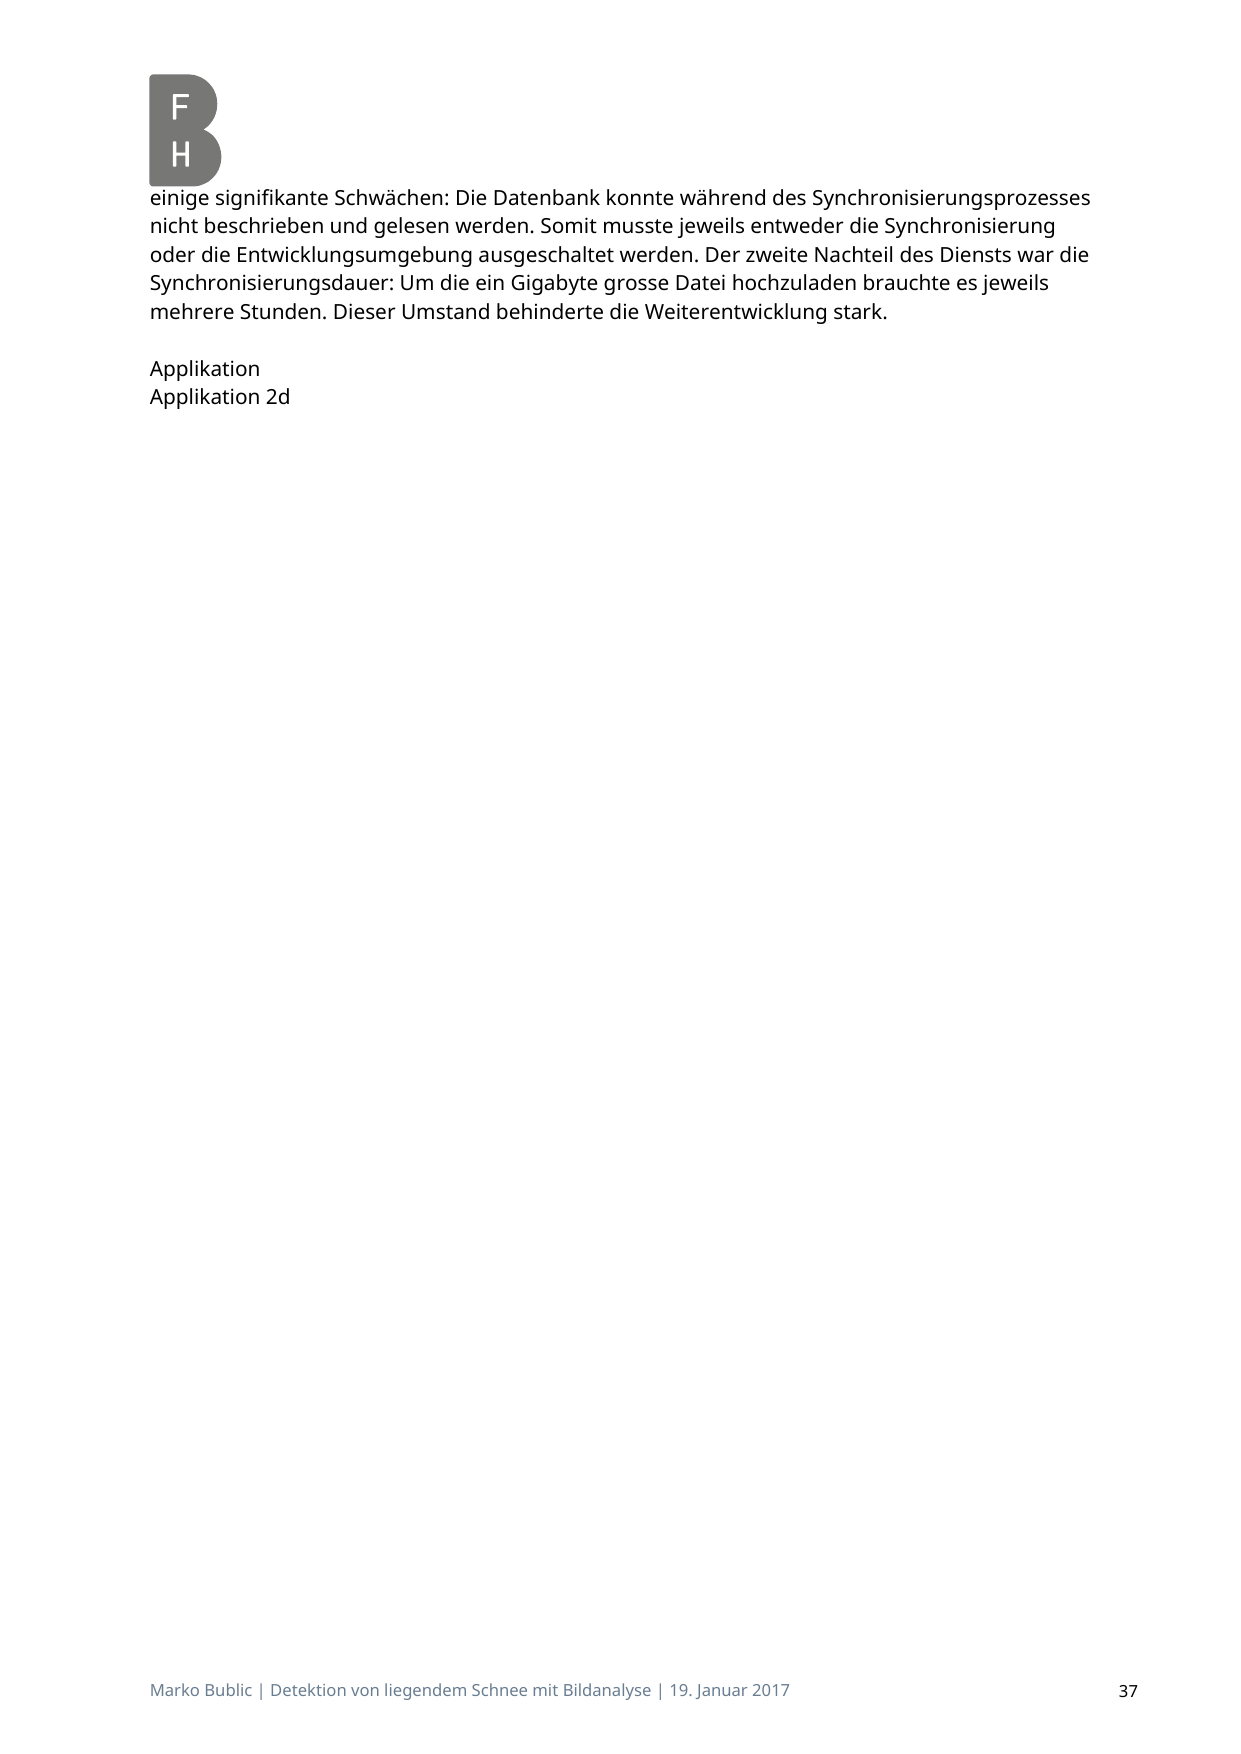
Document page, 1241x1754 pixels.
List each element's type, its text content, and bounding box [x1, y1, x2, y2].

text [149, 183, 1093, 325]
text Applikation 2d [149, 382, 1093, 411]
text Applikation [149, 354, 1093, 382]
